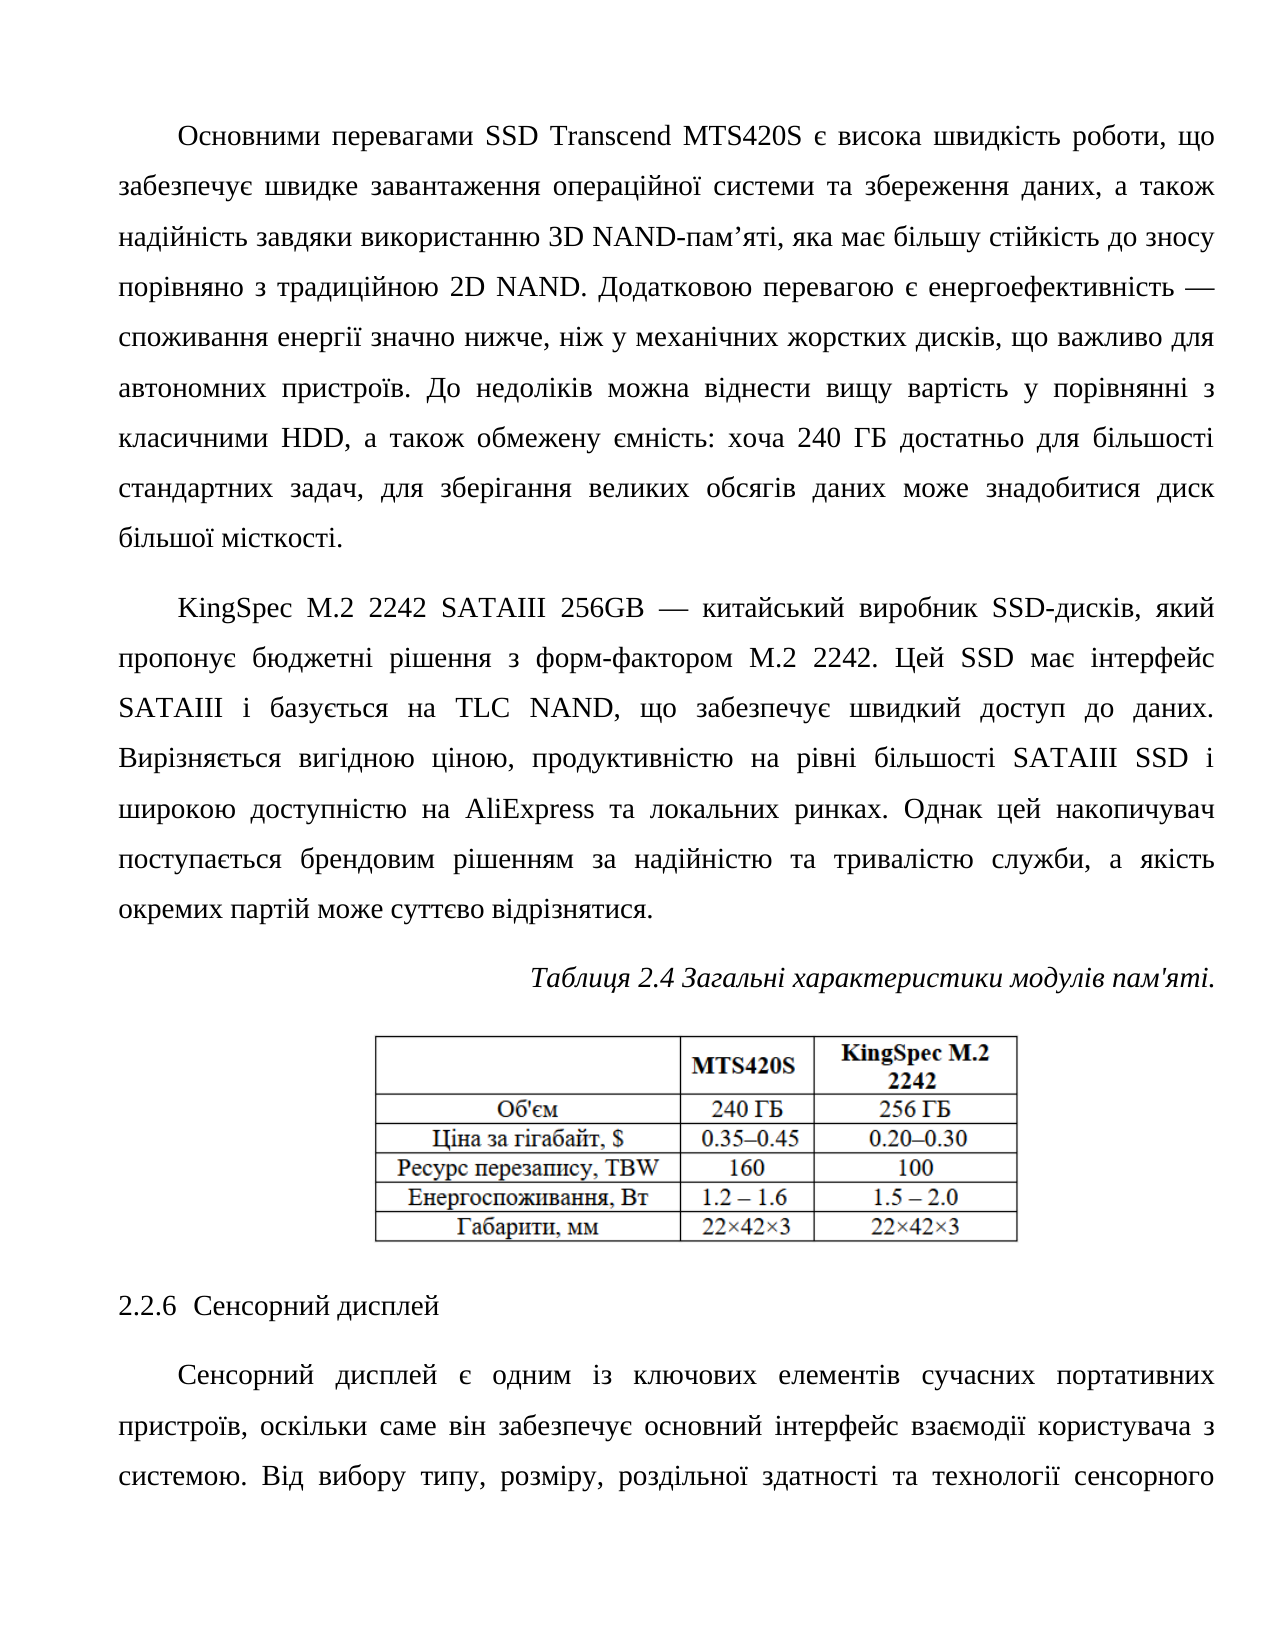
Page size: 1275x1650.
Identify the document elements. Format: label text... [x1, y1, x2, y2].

text Таблиця 2.4 Загальні характеристики модулів пам'яті. [118, 961, 1216, 994]
text KingSpec M.2 2242 SATAIII 256GB — китайський виробник SSD-дисків, який пропонує бюджетні рішення з форм-фактором M.2 2242. Цей SSD має інтерфейс SATAIII і базується на TLC NAND, що забезпечує швидкий доступ до даних. Вирізняється вигідною ціною, продуктивністю на рівні більшості SATAIII SSD і широкою доступністю на AliExpress та локальних ринках. Однак цей накопичувач поступається брендовим рішенням за надійністю та тривалістю служби, а якість окремих партій може суттєво відрізнятися. [118, 590, 1216, 925]
picture [367, 1029, 1027, 1251]
text Основними перевагами SSD Transcend MTS420S є висока швидкість роботи, що забезпечує швидке завантаження операційної системи та збереження даних, а також надійність завдяки використанню 3D NAND-пам’яті, яка має більшу стійкість до зносу порівняно з традиційною 2D NAND. Додатковою перевагою є енергоефективність — споживання енергії значно нижче, ніж у механічних жорстких дисків, що важливо для автономних пристроїв. До недоліків можна віднести вищу вартість у порівнянні з класичними HDD, а також обмежену ємність: хоча 240 ГБ достатньо для більшості стандартних задач, для зберігання великих обсягів даних може знадобитися диск більшої місткості. [118, 118, 1216, 554]
subtitle Сенсорний дисплей [118, 1288, 1216, 1322]
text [118, 1357, 1216, 1492]
